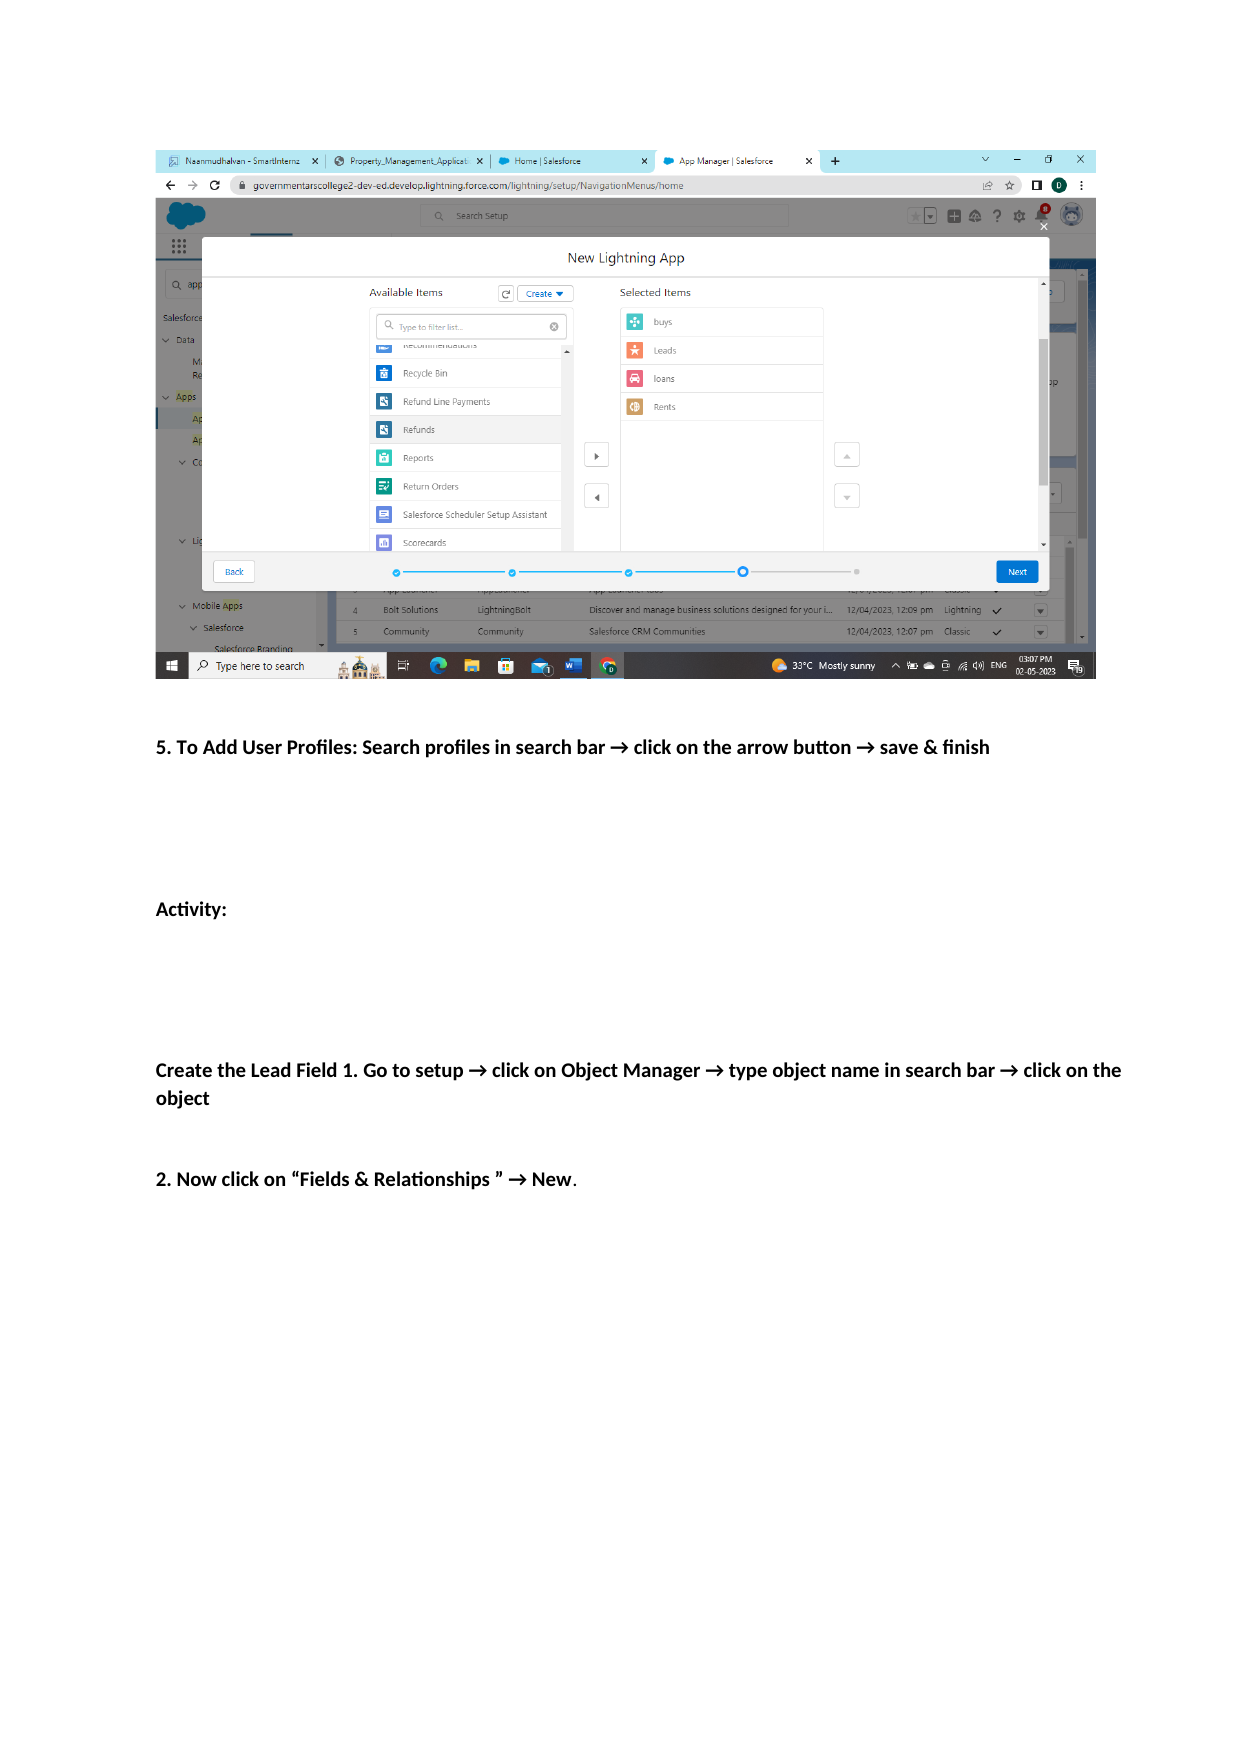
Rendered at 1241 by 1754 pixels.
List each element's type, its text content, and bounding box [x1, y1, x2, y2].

text Create the Lead Field 1. Go to setup → click on Object Manager → type object name in search bar → click on the object [156, 1057, 1137, 1111]
picture [155, 150, 1096, 679]
text 2. Now click on “Fields & Relationships ” → New. [156, 1166, 1137, 1192]
text Activity: [156, 896, 1137, 921]
text 5. To Add User Profiles: Search profiles in search bar → click on the arrow button → save & finish [156, 734, 1137, 759]
